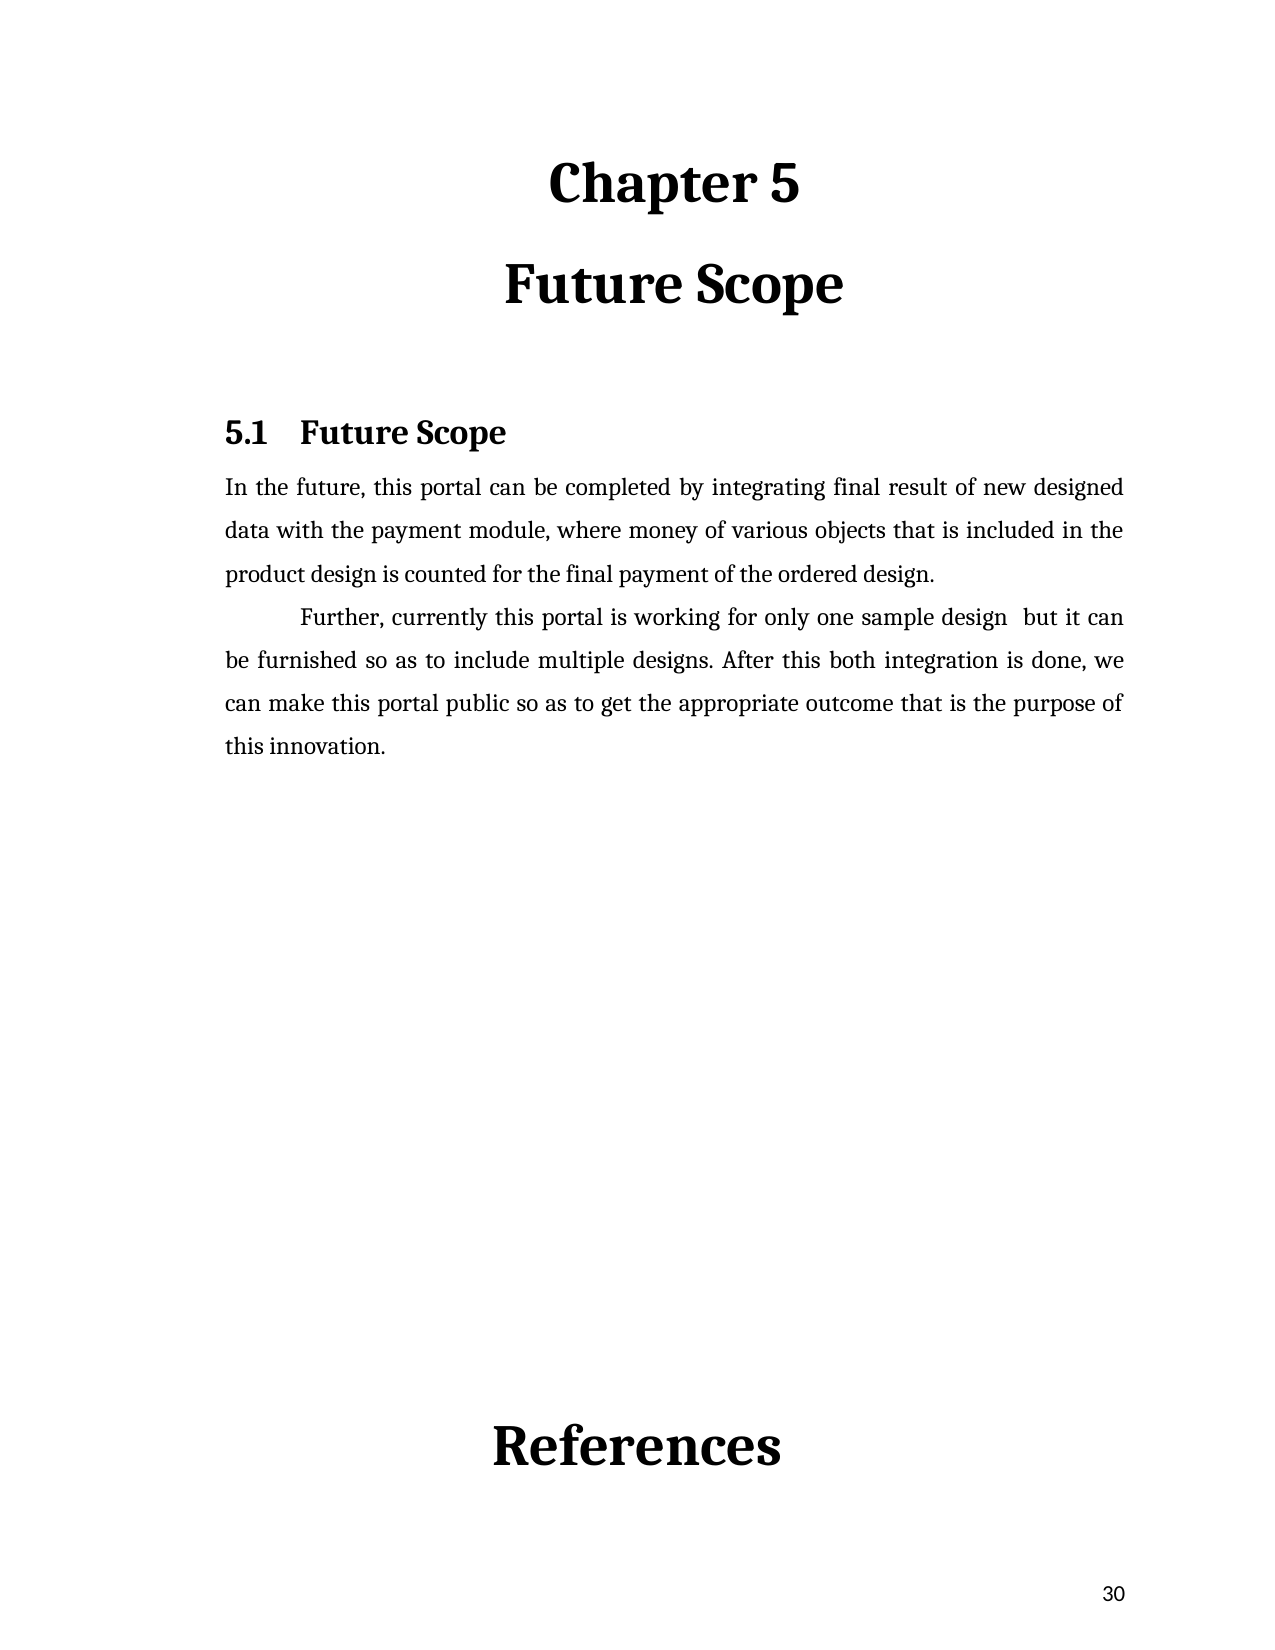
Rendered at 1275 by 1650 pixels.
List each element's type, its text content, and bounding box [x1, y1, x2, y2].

list 5.1 Future Scope [225, 412, 1125, 453]
list In the future, this portal can be completed by integrating final result of new designed data with the payment module, where money of various objects that is included in the product design is counted for the final payment of the ordered design. [225, 473, 1125, 588]
list Further, currently this portal is working for only one sample design but it can be furnished so as to include multiple designs. After this both integration is done, we can make this portal public so as to get the appropriate outcome that is the purpose of this innovation. [225, 603, 1125, 761]
list Future Scope [225, 251, 1125, 318]
list Chapter 5 [225, 150, 1125, 217]
text References [150, 1413, 1125, 1480]
